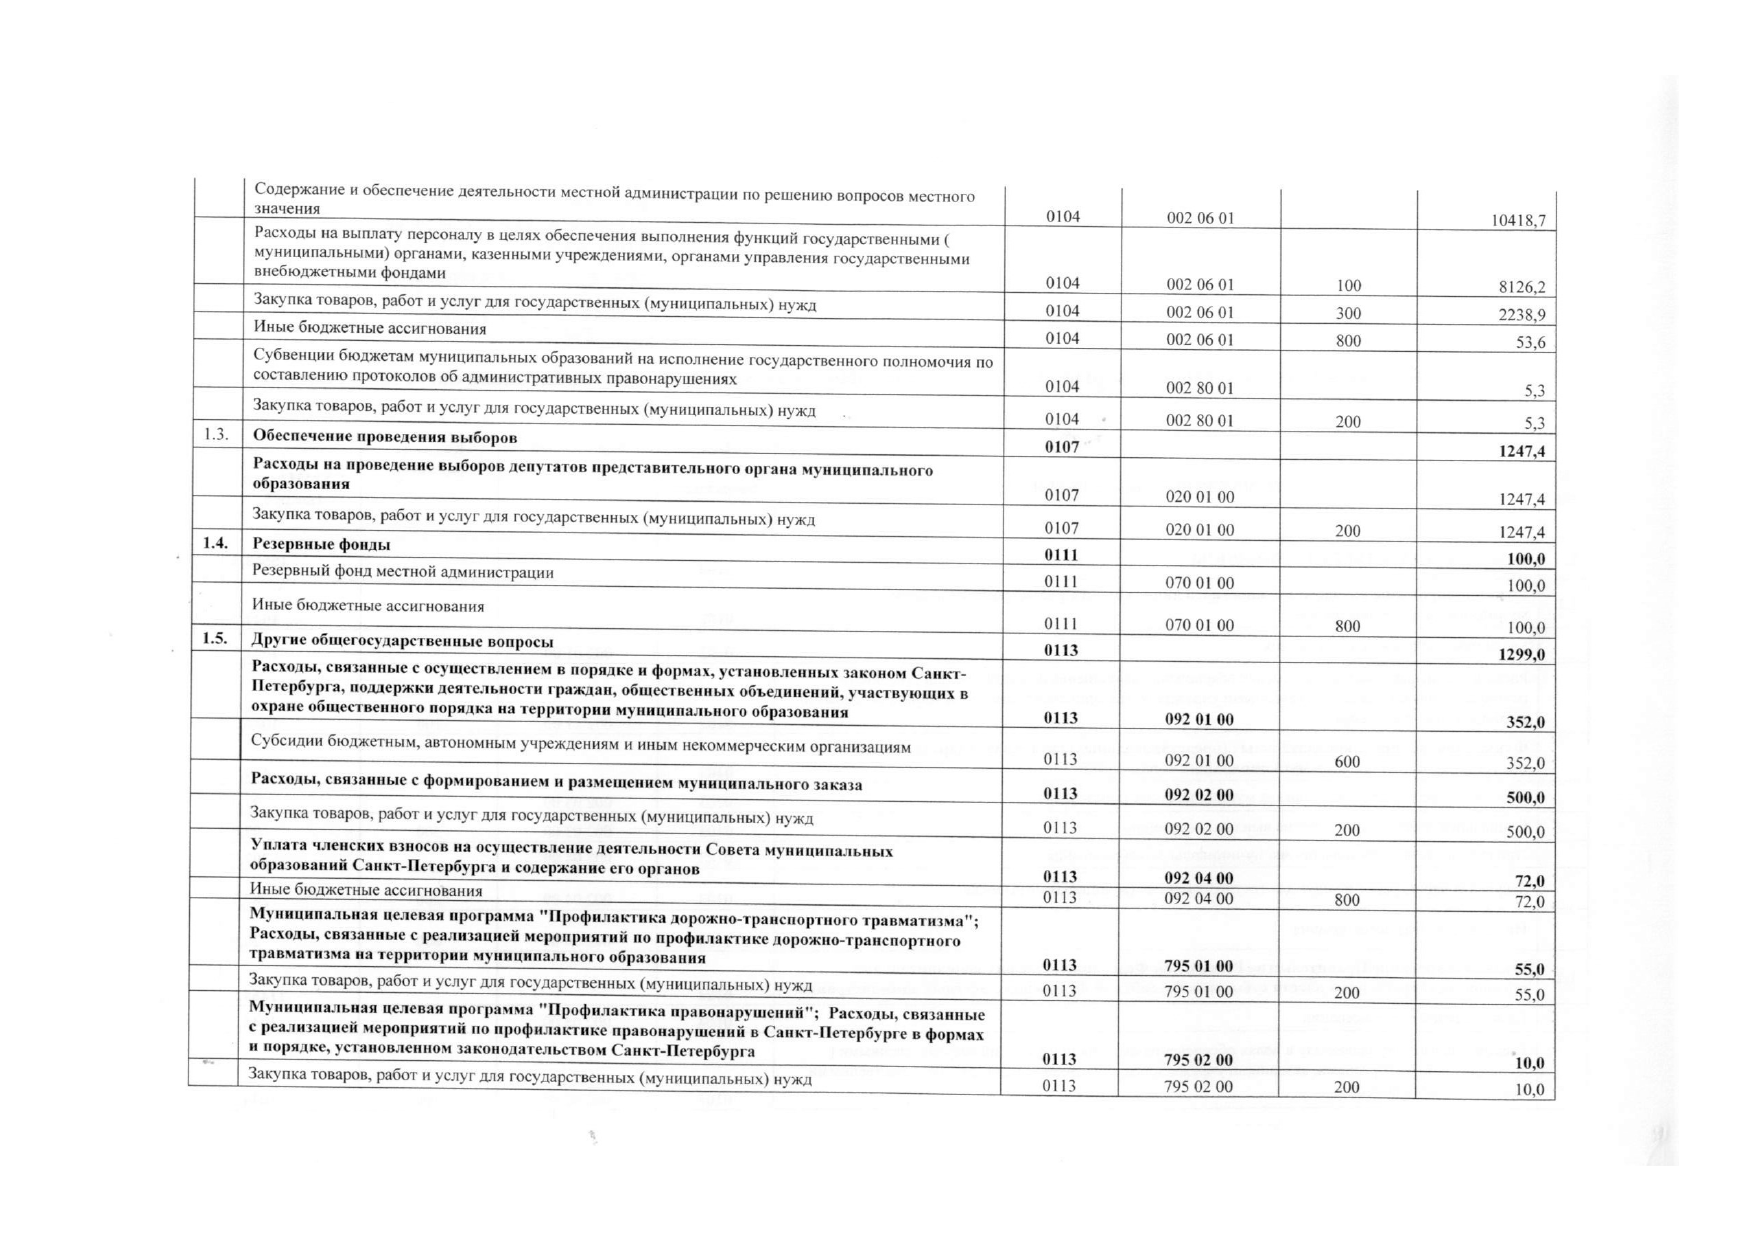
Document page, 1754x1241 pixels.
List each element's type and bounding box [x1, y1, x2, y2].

picture [75, 75, 1679, 1166]
